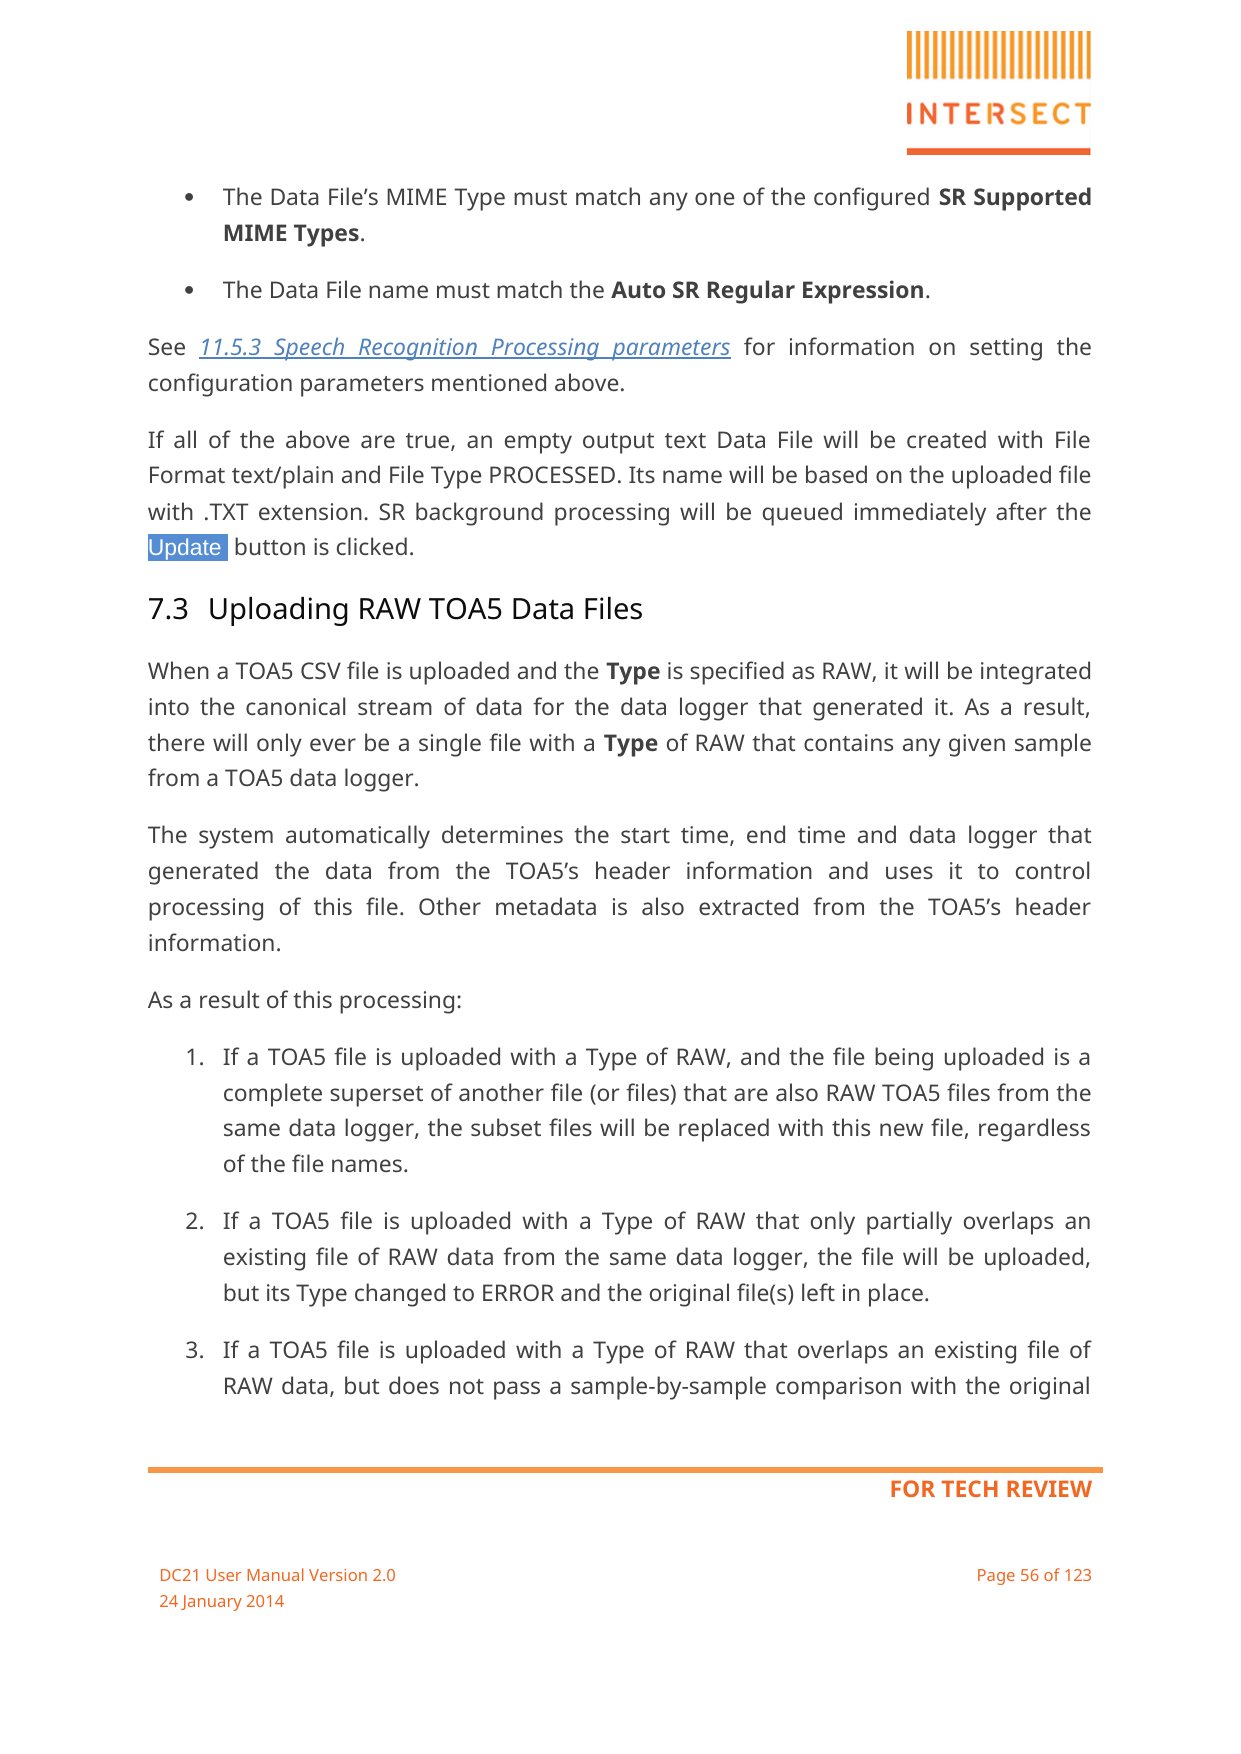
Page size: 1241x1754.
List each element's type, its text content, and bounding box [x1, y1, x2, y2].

list The Data File name must match the Auto SR Regular Expression. [185, 274, 1092, 305]
picture [905, 29, 1093, 157]
list If a TOA5 file is uploaded with a Type of RAW that only partially overlaps an existing file of RAW data from the same data logger, the file will be uploaded, but its Type changed to ERROR and the original file(s) left in place. [185, 1205, 1092, 1308]
text As a result of this processing: [148, 984, 1092, 1015]
subtitle Uploading RAW TOA5 Data Files [148, 588, 1092, 628]
list The Data File’s MIME Type must match any one of the configured SR Supported MIME Types. [185, 181, 1092, 248]
list If a TOA5 file is uploaded with a Type of RAW, and the file being uploaded is a complete superset of another file (or files) that are also RAW TOA5 files from the same data logger, the subset files will be replaced with this new file, regardless of the file names. [185, 1041, 1092, 1179]
text When a TOA5 CSV file is uploaded and the Type is specified as RAW, it will be integrated into the canonical stream of data for the data logger that generated it. As a result, there will only ever be a single file with a Type of RAW that contains any given sample from a TOA5 data logger. [148, 654, 1092, 794]
text The system automatically determines the start time, end time and data logger that generated the data from the TOA5’s header information and uses it to control processing of this file. Other metadata is also extracted from the TOA5’s header information. [148, 819, 1092, 958]
text If all of the above are true, an empty output text Data File will be created with File Format text/plain and File Type PROCESSED. Its name will be based on the uploaded file with .TXT extension. SR background processing will be queued immediately after the Update button is clicked. [148, 423, 1092, 563]
